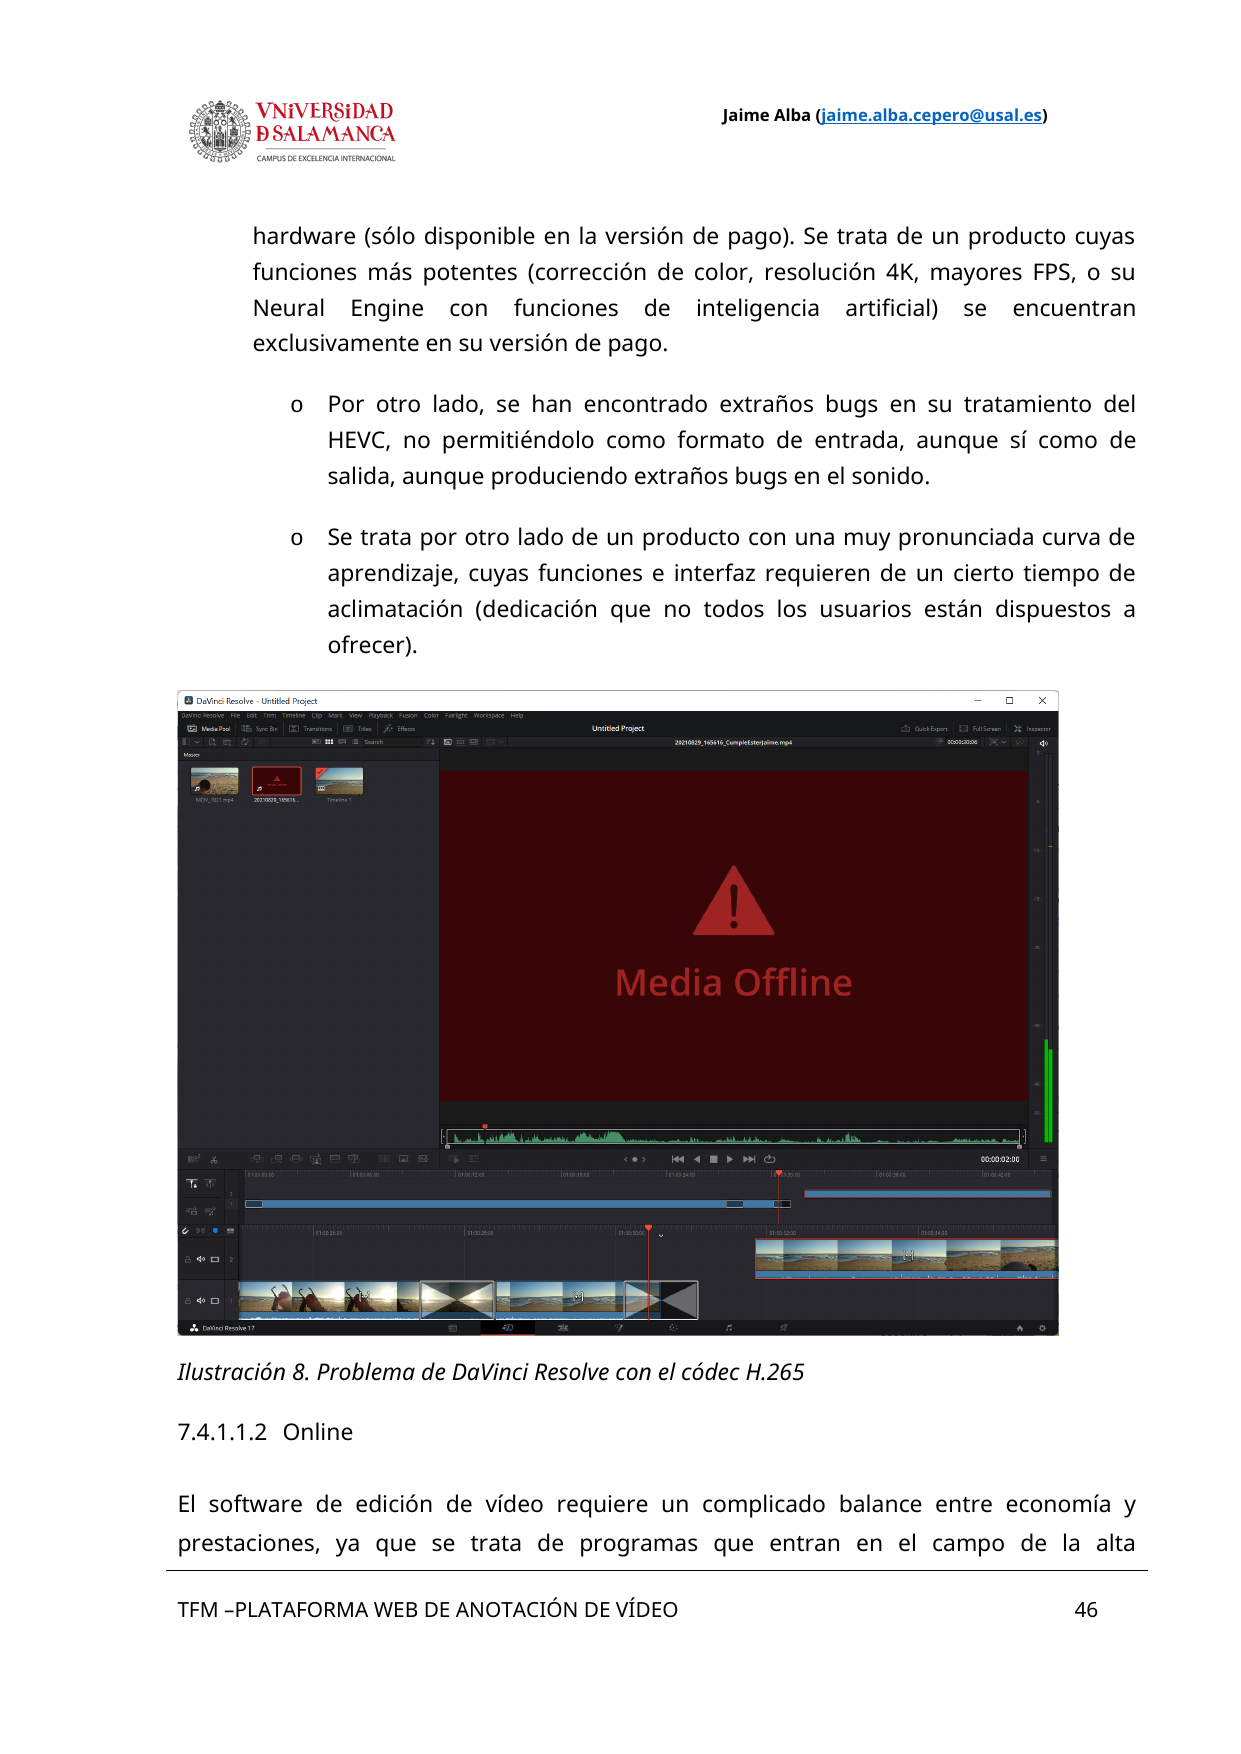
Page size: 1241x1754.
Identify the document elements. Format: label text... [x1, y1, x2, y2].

picture [188, 99, 397, 163]
subtitle Online [177, 1416, 1137, 1447]
picture [177, 690, 1059, 1336]
list Se trata por otro lado de un producto con una muy pronunciada curva de aprendizaje, cuyas funciones e interfaz requieren de un cierto tiempo de aclimatación (dedicación que no todos los usuarios están dispuestos a ofrecer). [290, 521, 1137, 660]
list Por otro lado, se han encontrado extraños bugs en su tratamiento del HEVC, no permitiéndolo como formato de entrada, aunque sí como de salida, aunque produciendo extraños bugs en el sonido. [290, 388, 1137, 492]
